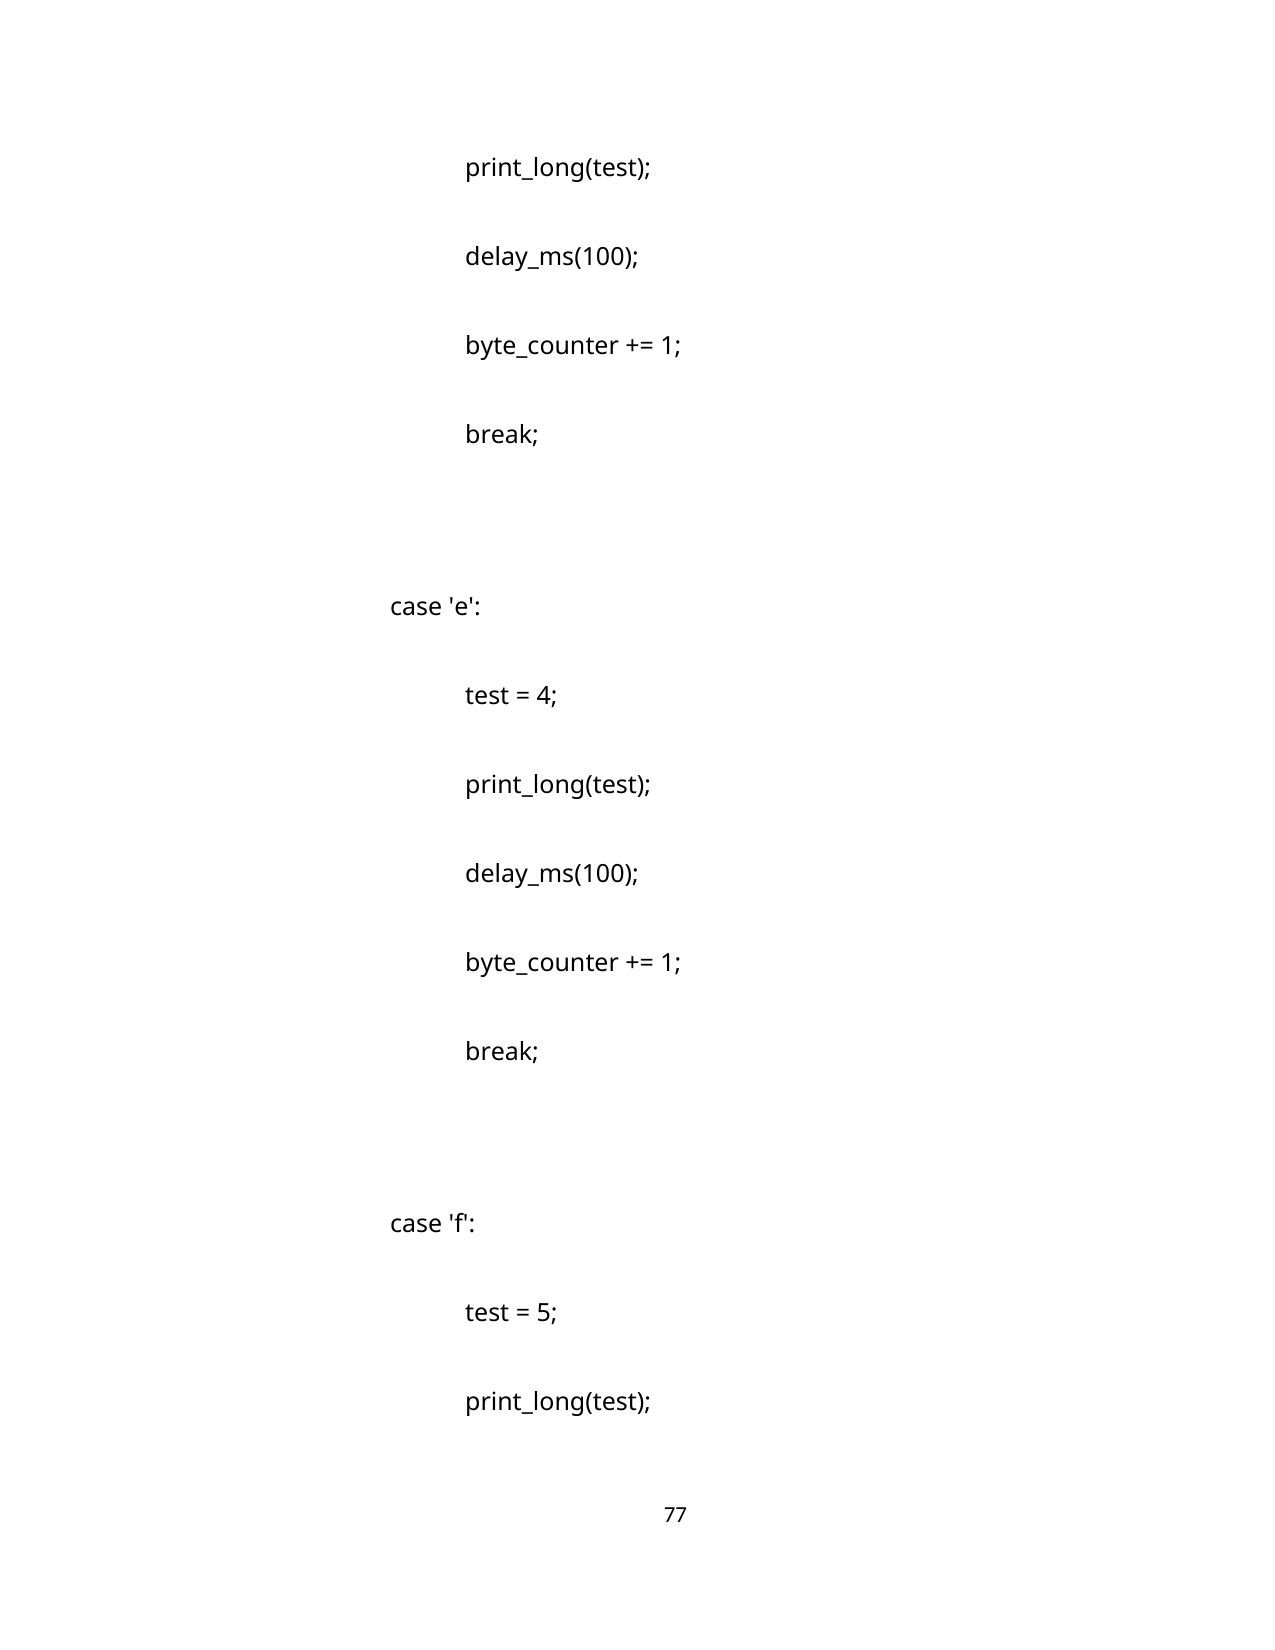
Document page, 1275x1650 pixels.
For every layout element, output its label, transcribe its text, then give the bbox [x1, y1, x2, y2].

text break; [240, 417, 1110, 451]
text break; [240, 1033, 1110, 1068]
text case 'e': [240, 589, 1110, 623]
text print_long(test); [240, 150, 1110, 184]
text print_long(test); [240, 1383, 1110, 1417]
text test = 5; [240, 1294, 1110, 1328]
text test = 4; [240, 678, 1110, 712]
text delay_ms(100); [240, 856, 1110, 890]
text case 'f': [240, 1205, 1110, 1239]
text print_long(test); [240, 767, 1110, 801]
text byte_counter += 1; [240, 944, 1110, 979]
text byte_counter += 1; [240, 328, 1110, 362]
text delay_ms(100); [240, 239, 1110, 273]
